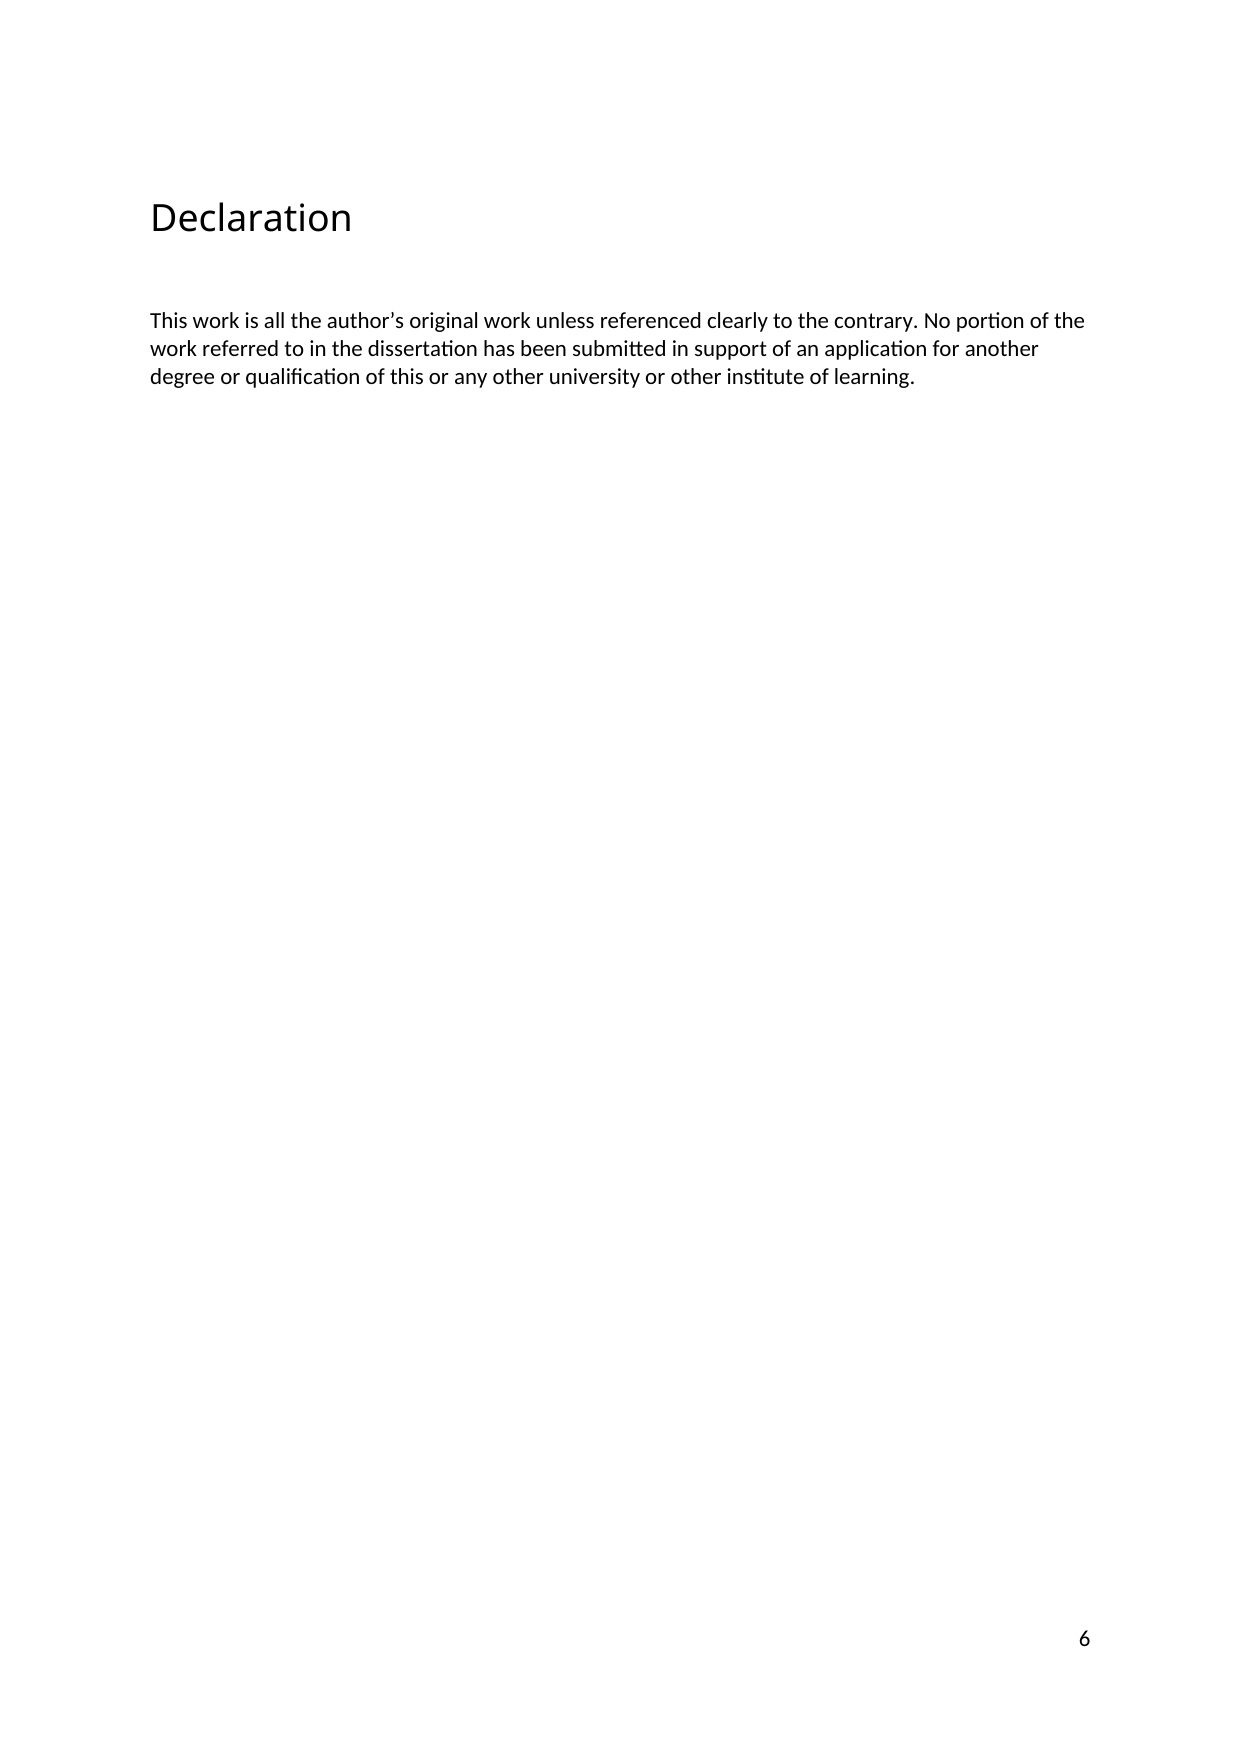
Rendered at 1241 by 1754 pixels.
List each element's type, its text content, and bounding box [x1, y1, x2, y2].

text This work is all the author’s original work unless referenced clearly to the contrary. No portion of the work referred to in the dissertation has been submitted in support of an application for another degree or qualification of this or any other university or other institute of learning. [150, 306, 1090, 390]
subtitle Declaration [150, 192, 1090, 243]
